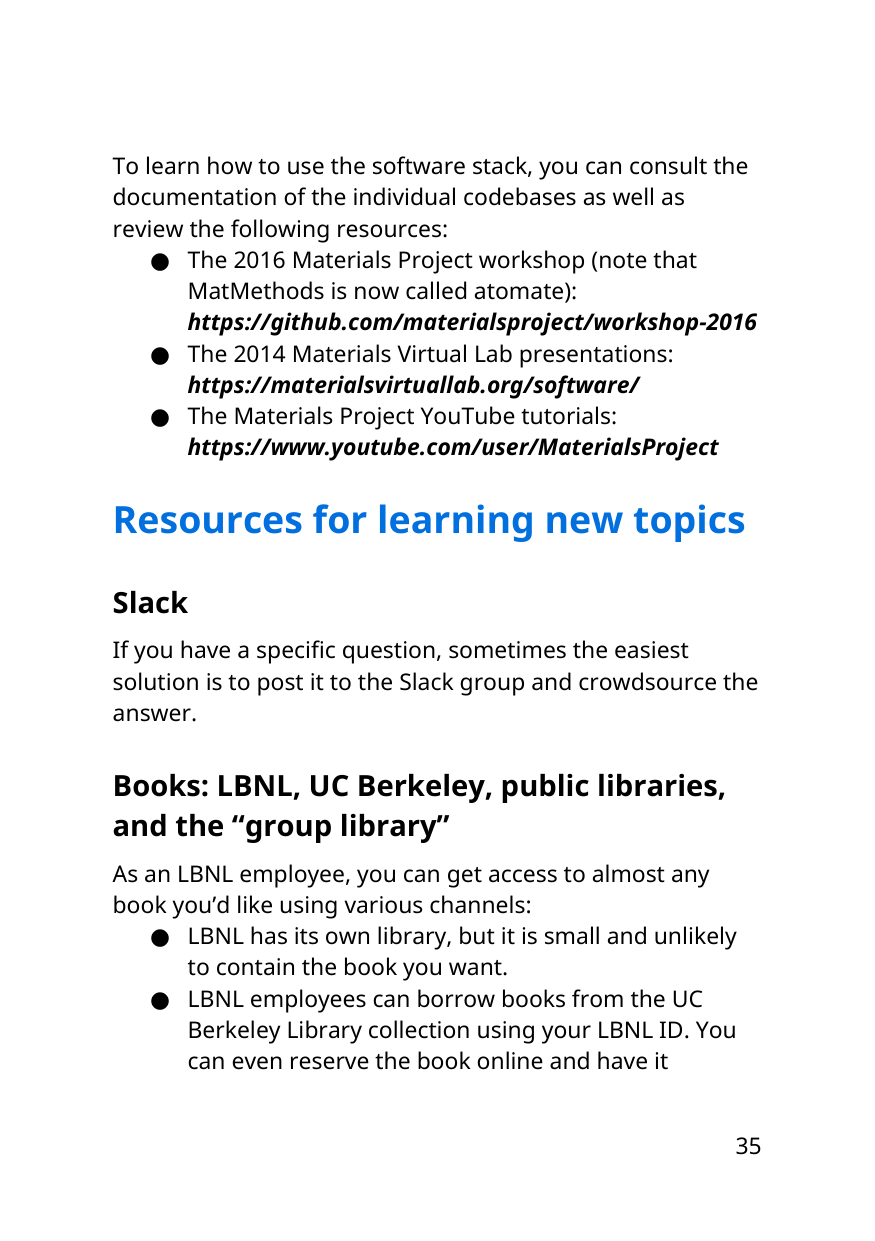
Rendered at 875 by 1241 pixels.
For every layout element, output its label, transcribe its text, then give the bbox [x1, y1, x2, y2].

list The 2016 Materials Project workshop (note that MatMethods is now called atomate): https://github.com/materialsproject/workshop-2016 [150, 244, 762, 337]
subtitle Books: LBNL, UC Berkeley, public libraries, and the “group library” [112, 766, 762, 845]
text If you have a specific question, sometimes the easiest solution is to post it to the Slack group and crowdsource the answer. [112, 634, 762, 728]
subtitle Slack [112, 582, 762, 622]
text To learn how to use the software stack, you can consult the documentation of the individual codebases as well as review the following resources: [112, 150, 762, 244]
list LBNL has its own library, but it is small and unlikely to contain the book you want. [150, 920, 762, 983]
list The 2014 Materials Virtual Lab presentations: https://materialsvirtuallab.org/software/ [150, 337, 762, 400]
list The Materials Project YouTube tutorials: https://www.youtube.com/user/MaterialsProject [150, 400, 762, 462]
text As an LBNL employee, you can get access to almost any book you’d like using various channels: [112, 858, 762, 920]
subtitle Resources for learning new topics [112, 494, 762, 545]
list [150, 983, 762, 1076]
